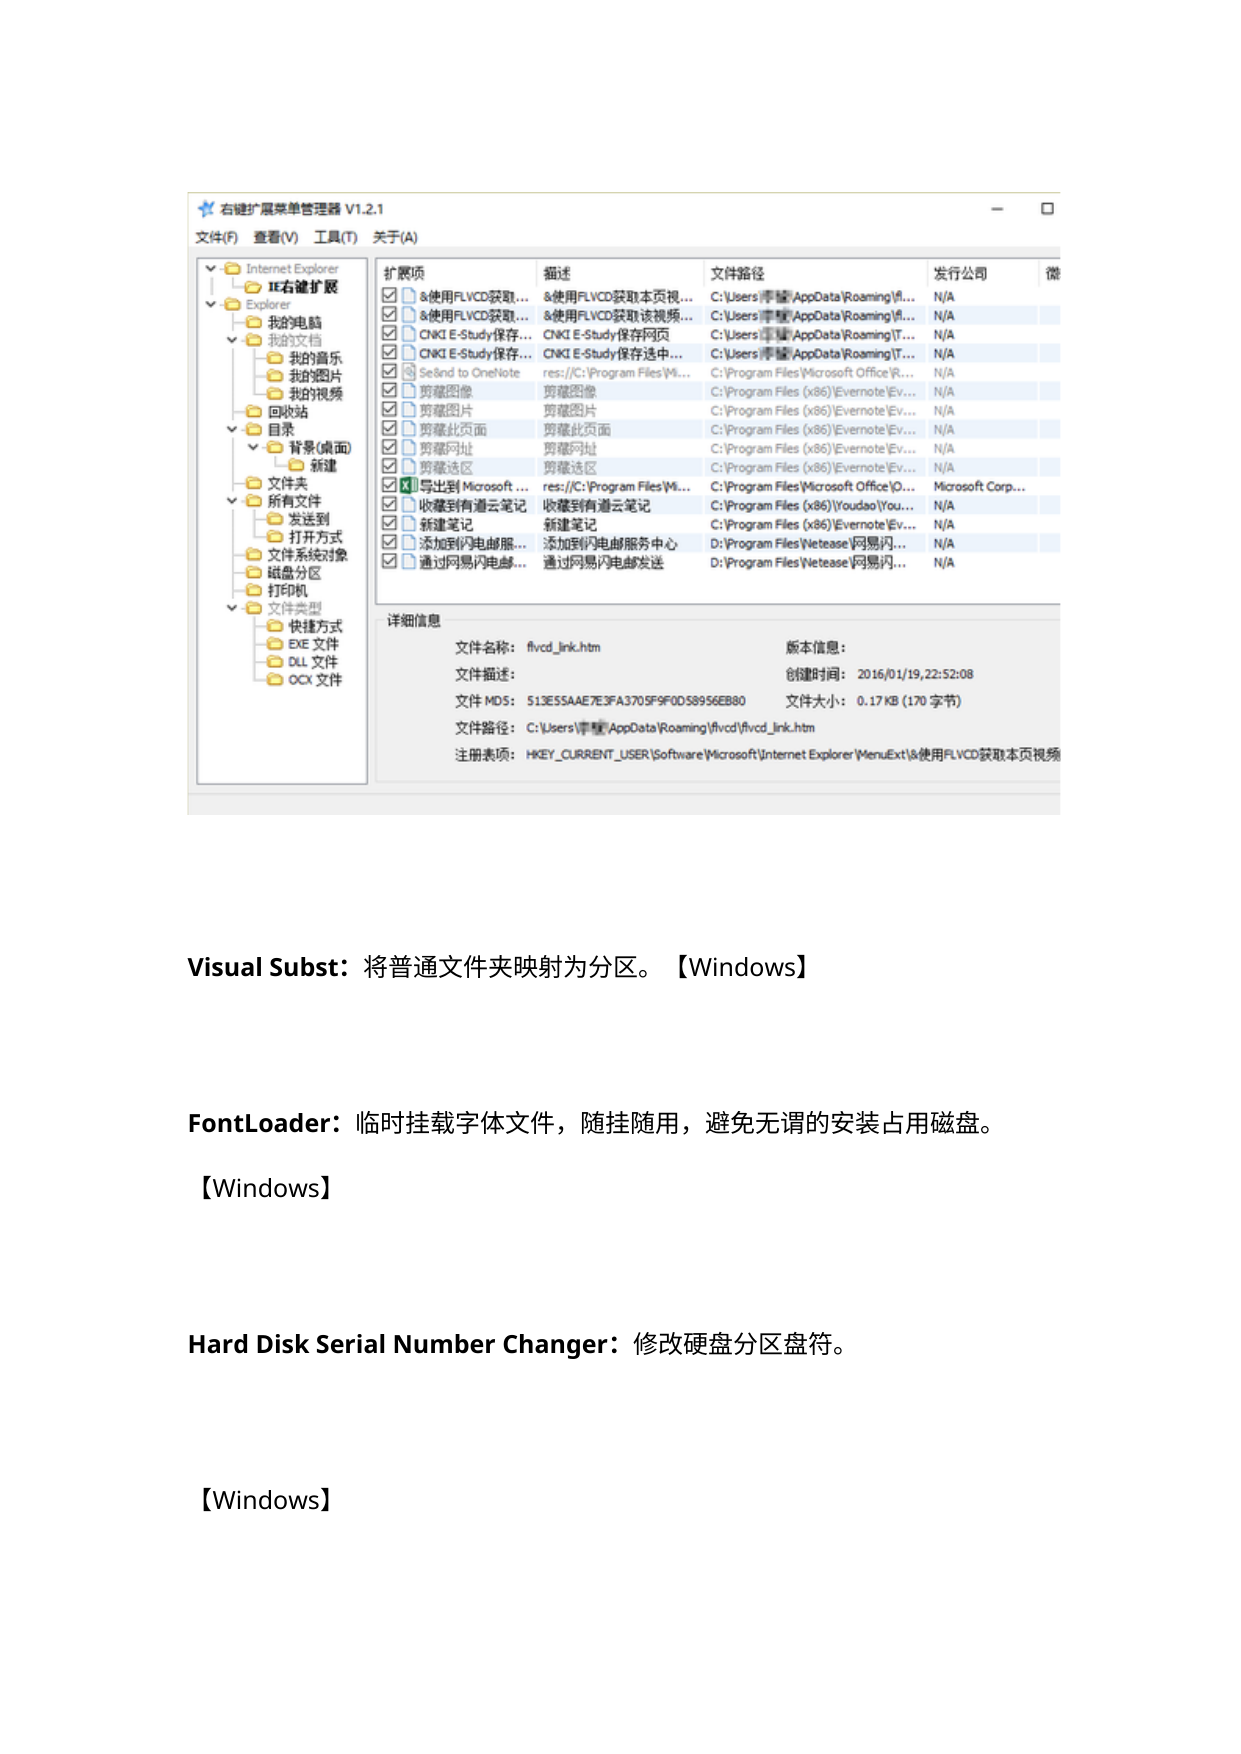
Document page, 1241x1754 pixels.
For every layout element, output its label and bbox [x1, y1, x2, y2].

picture [187, 192, 1061, 815]
table_header [186, 162, 1061, 1558]
